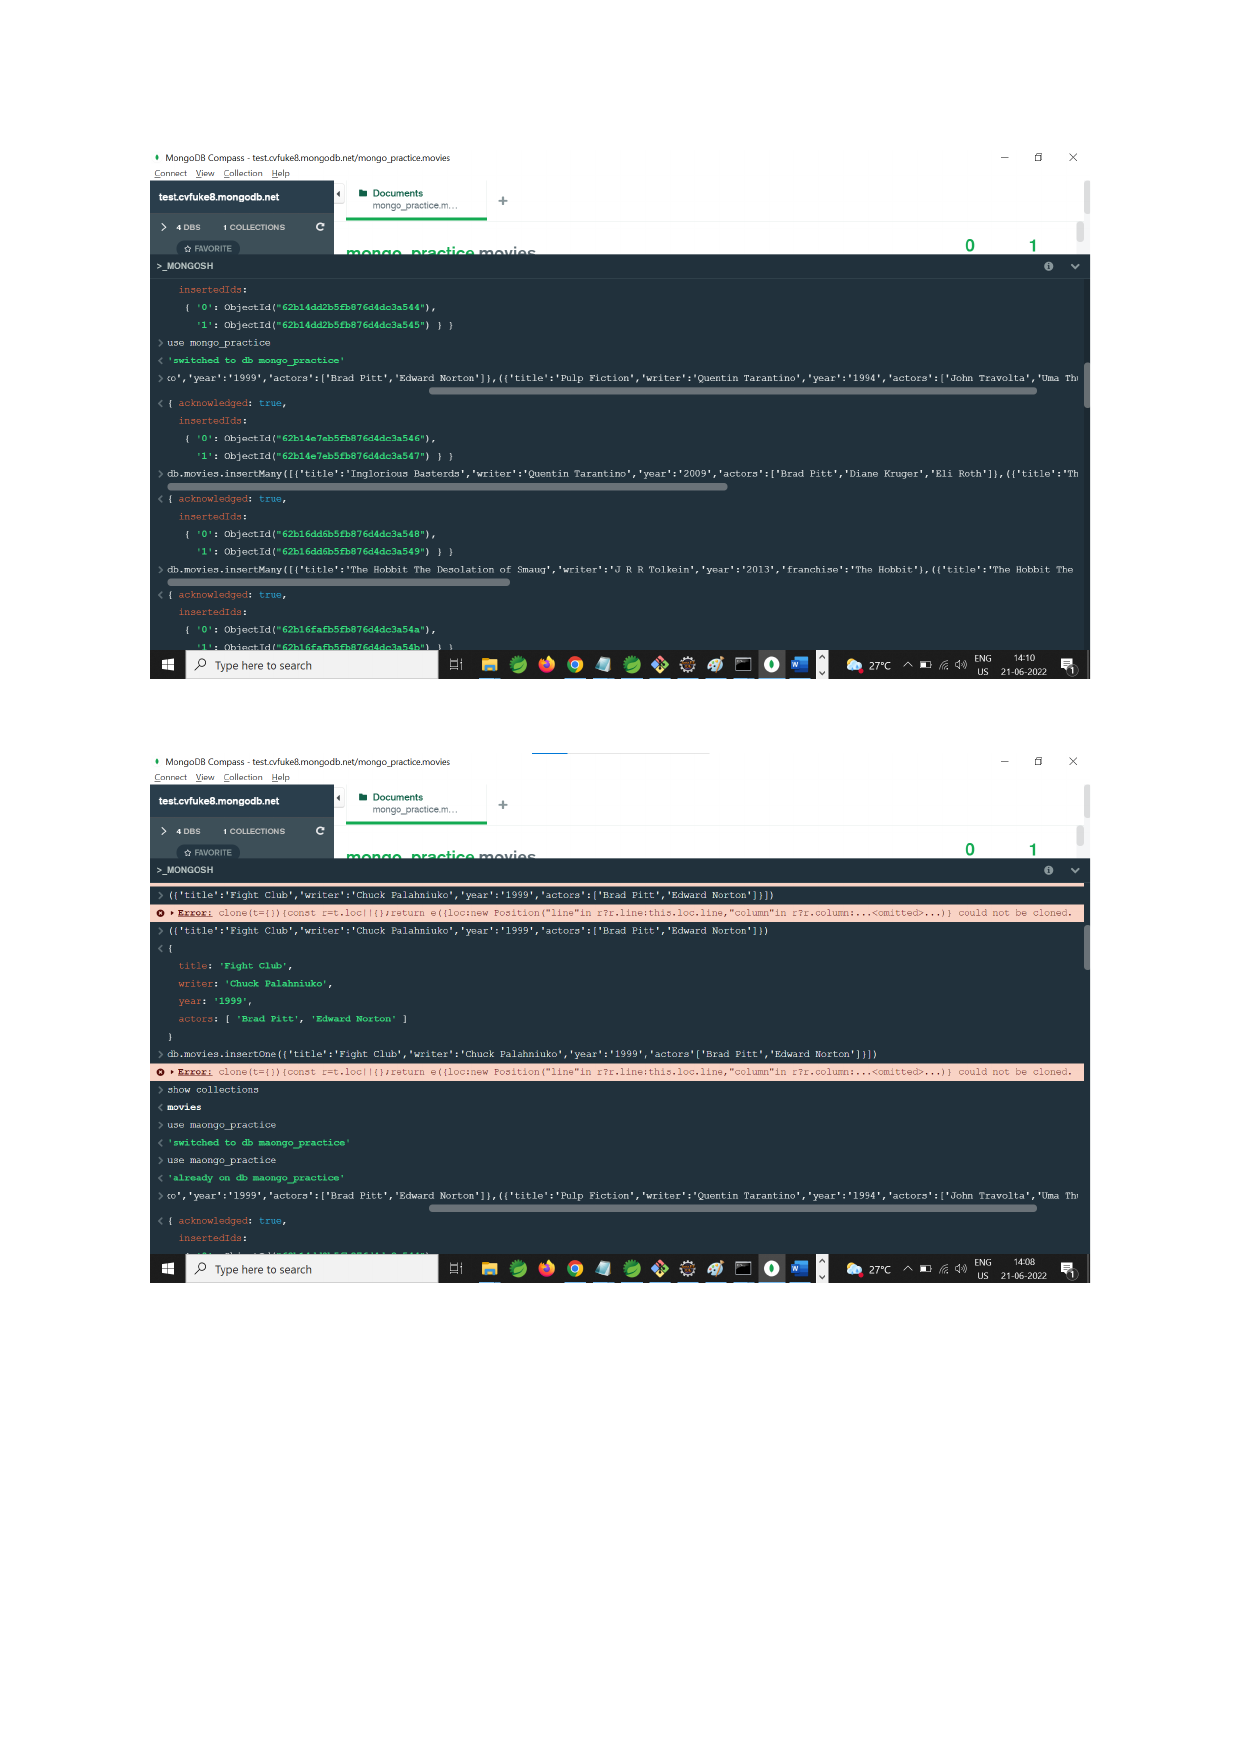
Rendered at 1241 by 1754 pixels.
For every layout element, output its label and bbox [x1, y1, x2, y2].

picture [150, 150, 1091, 679]
picture [150, 753, 1091, 1283]
